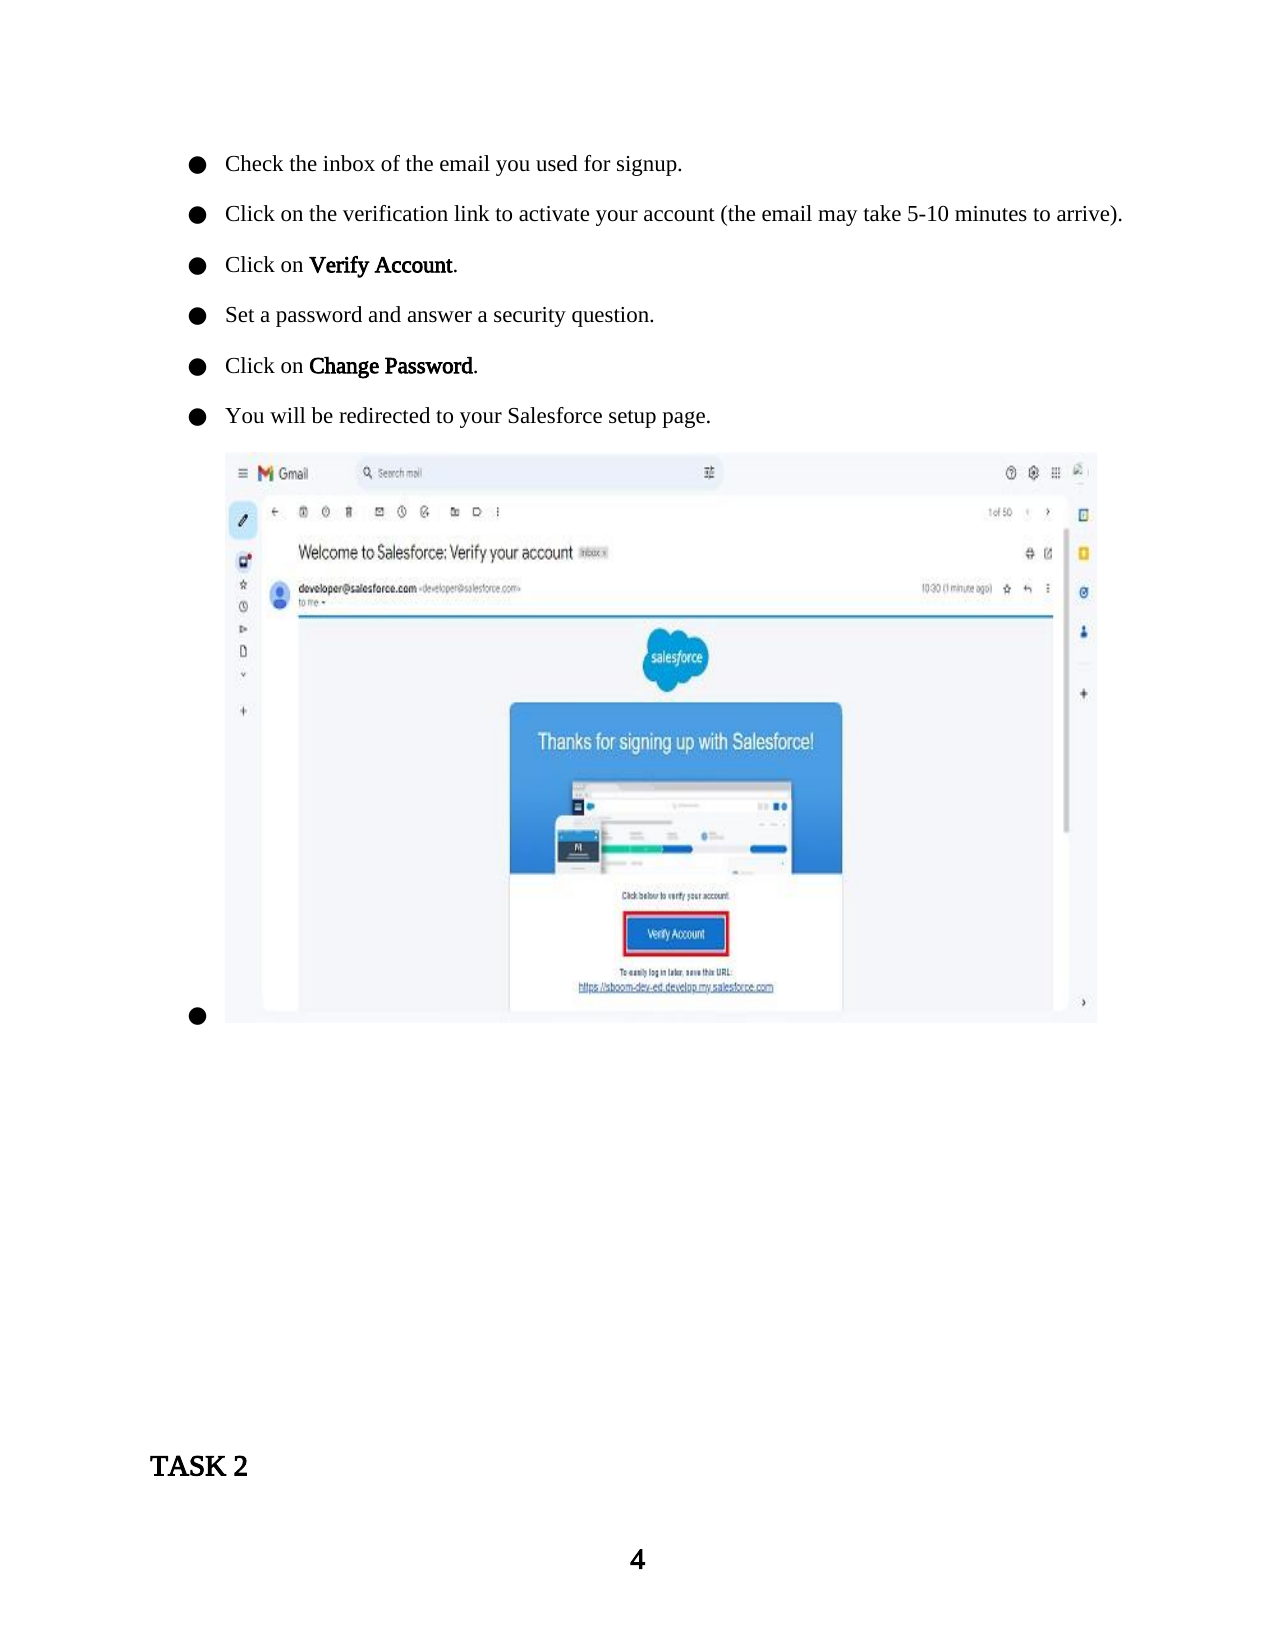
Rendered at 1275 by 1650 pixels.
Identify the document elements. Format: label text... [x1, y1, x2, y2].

text TASK 2 [150, 1448, 1125, 1482]
list You will be redirected to your Salesforce setup page. [187, 402, 1125, 429]
list Click on the verification link to activate your account (the email may take 5-10 minutes to arrive). [187, 200, 1125, 227]
picture [225, 452, 1098, 1023]
list Click on Verify Account. [187, 251, 1125, 278]
list Click on Change Password. [187, 352, 1125, 379]
list Check the inbox of the email you used for signup. [187, 150, 1125, 177]
list Set a password and answer a security question. [187, 301, 1125, 328]
